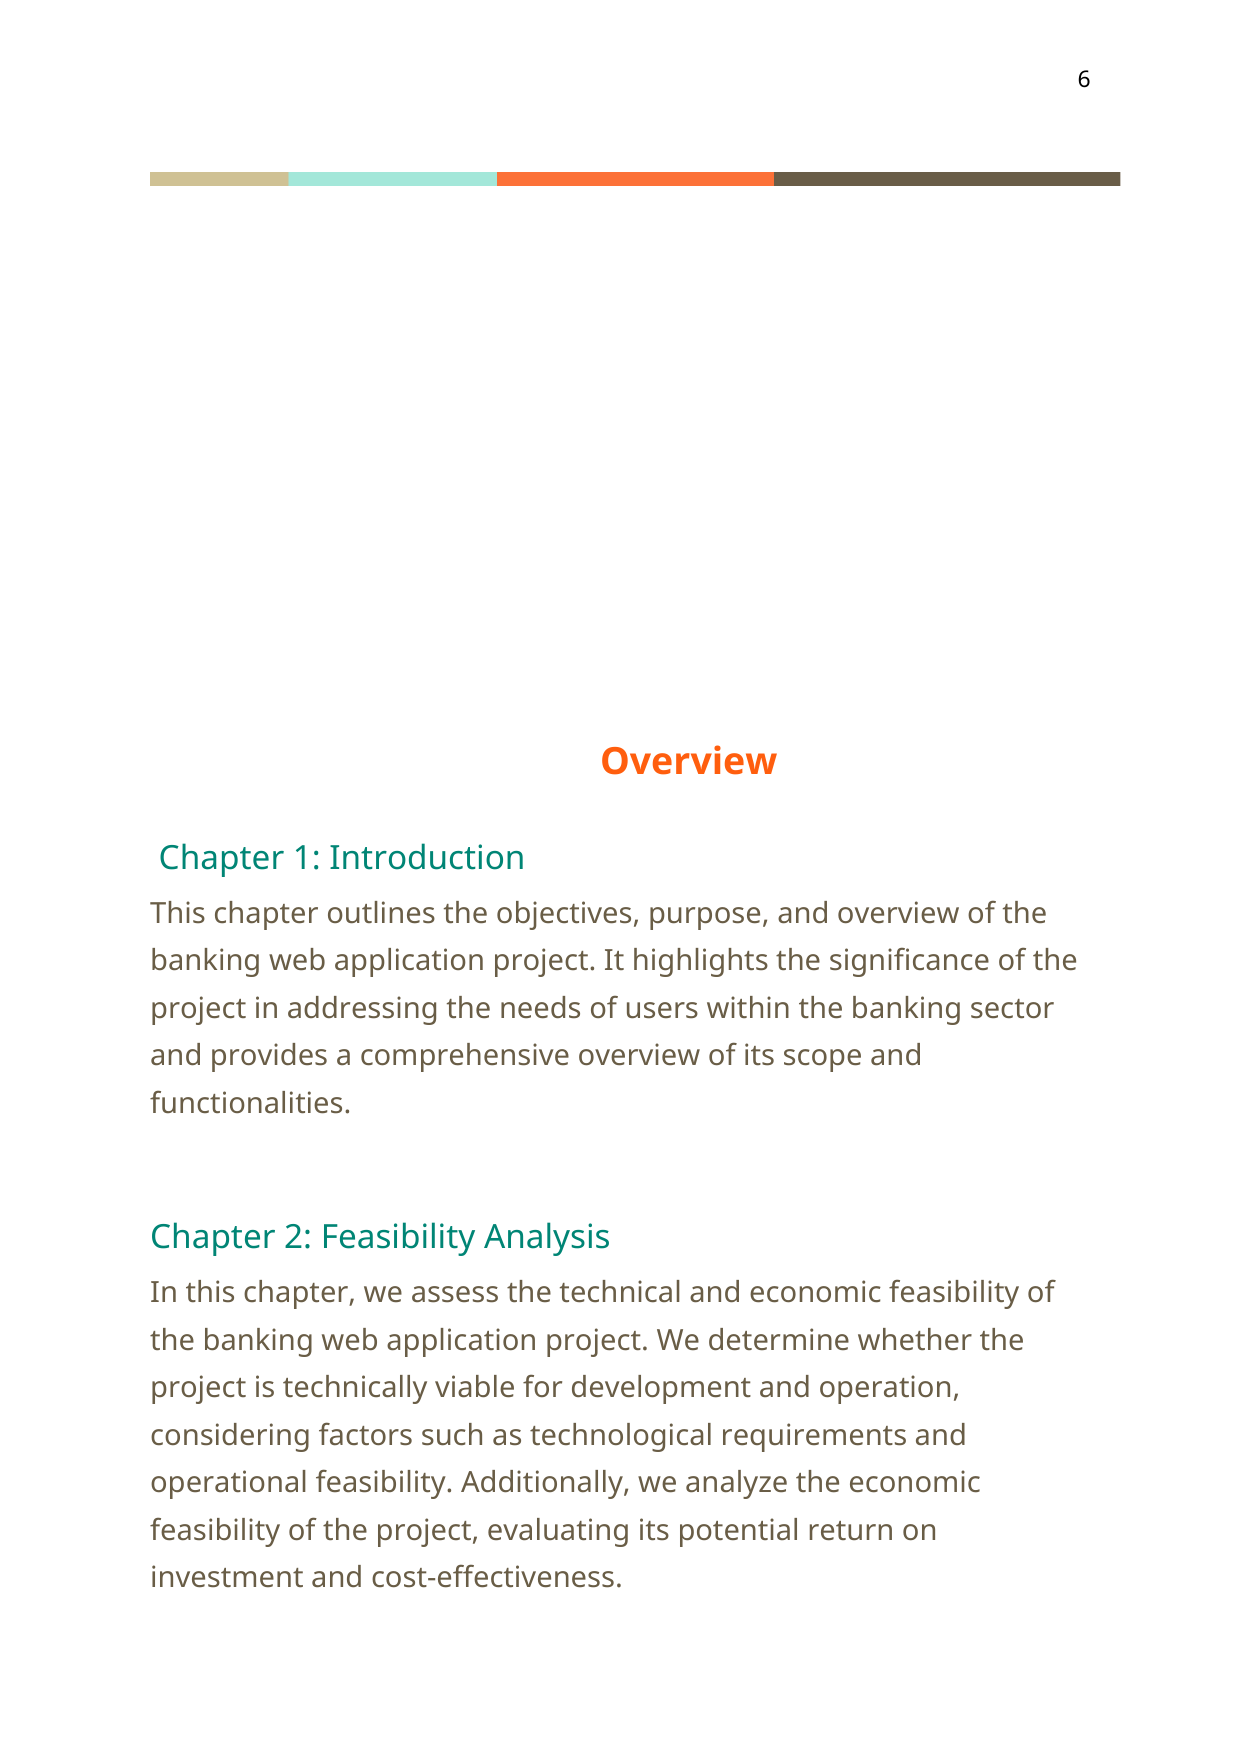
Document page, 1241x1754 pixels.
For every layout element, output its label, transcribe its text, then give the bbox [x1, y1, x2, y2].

subtitle Chapter 1: Introduction [150, 834, 1090, 879]
picture [150, 172, 1121, 186]
subtitle Overview [525, 734, 1090, 785]
subtitle Chapter 2: Feasibility Analysis [150, 1213, 1090, 1259]
text In this chapter, we assess the technical and economic feasibility of the banking web application project. We determine whether the project is technically viable for development and operation, considering factors such as technological requirements and operational feasibility. Additionally, we analyze the economic feasibility of the project, evaluating its potential return on investment and cost-effectiveness. [150, 1271, 1090, 1596]
text This chapter outlines the objectives, purpose, and overview of the banking web application project. It highlights the significance of the project in addressing the needs of users within the banking sector and provides a comprehensive overview of its scope and functionalities. [150, 892, 1090, 1122]
